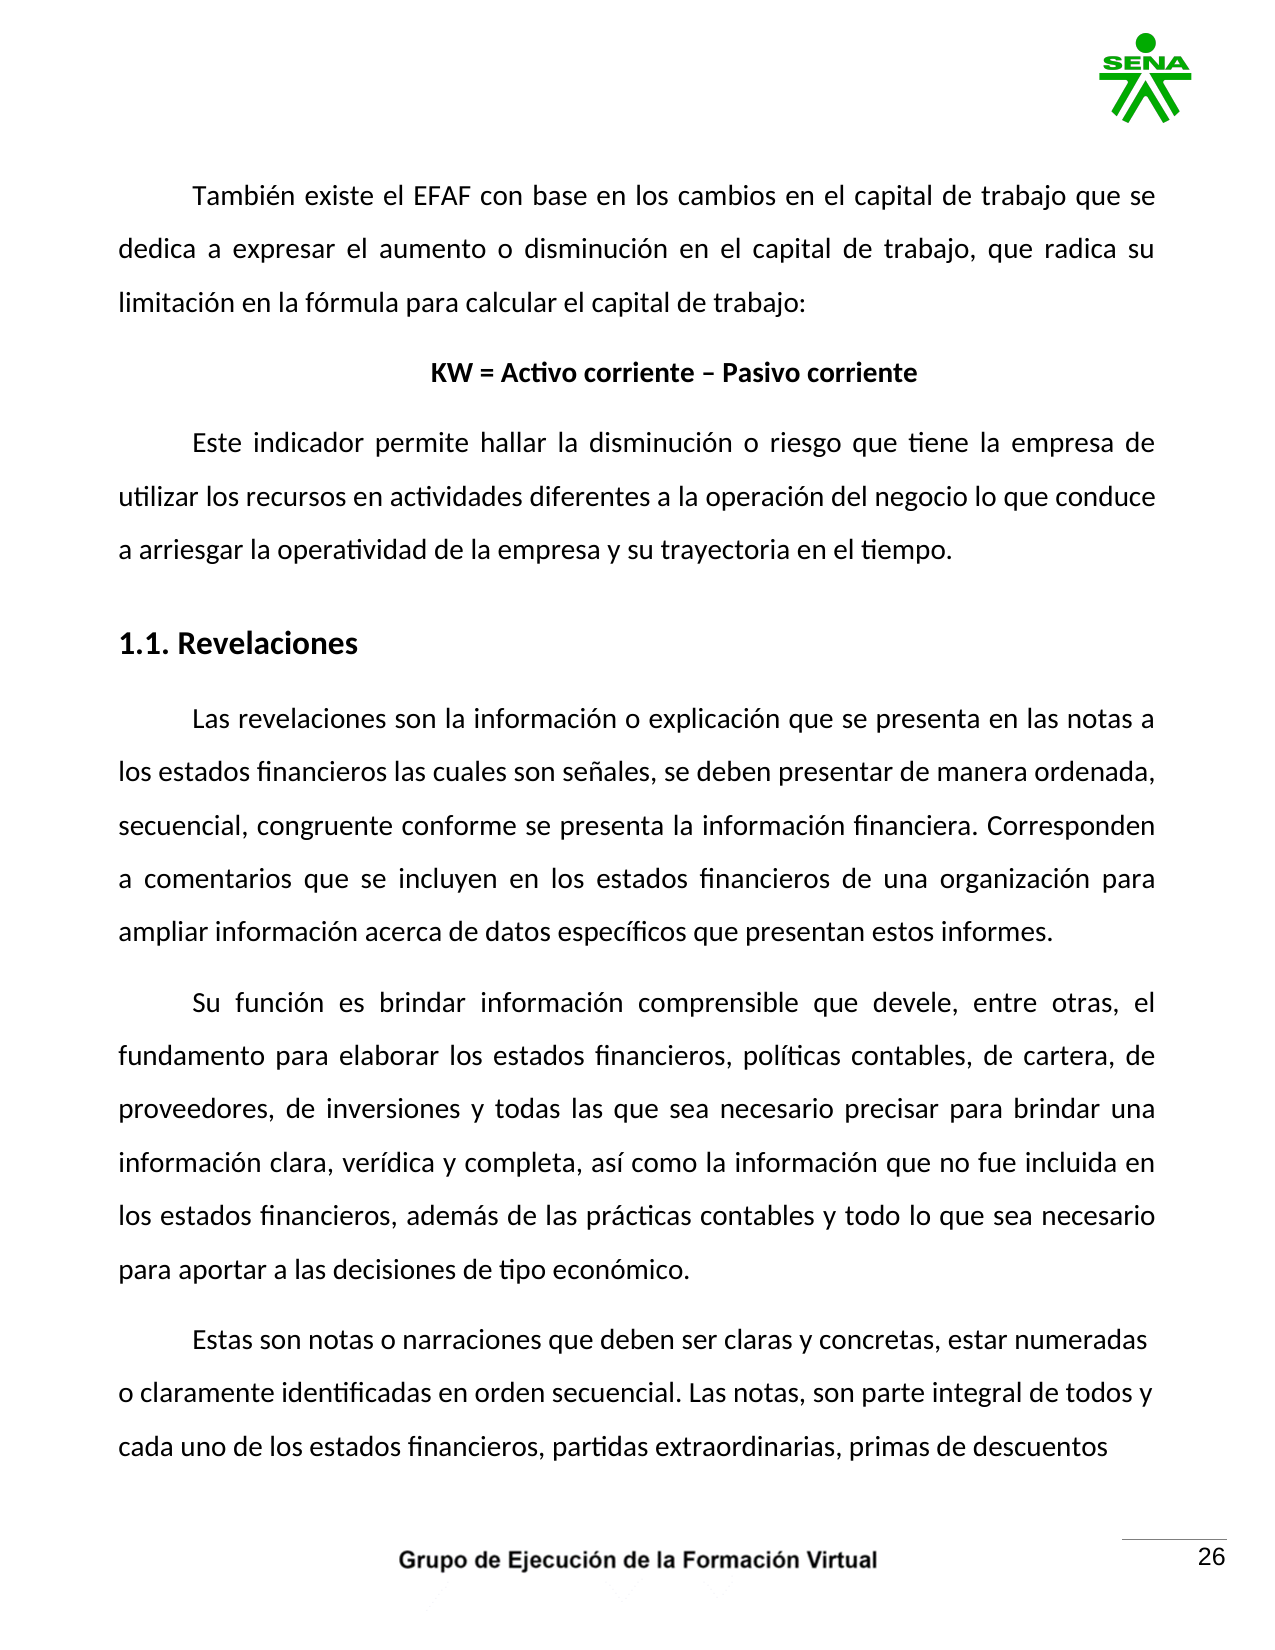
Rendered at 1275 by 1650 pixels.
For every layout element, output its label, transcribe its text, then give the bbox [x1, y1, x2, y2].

text También existe el EFAF con base en los cambios en el capital de trabajo que se dedica a expresar el aumento o disminución en el capital de trabajo, que radica su limitación en la fórmula para calcular el capital de trabajo: [118, 177, 1157, 320]
picture [0, 1500, 1275, 1611]
subtitle Revelaciones [118, 622, 1157, 663]
text Su función es brindar información comprensible que devele, entre otras, el fundamento para elaborar los estados financieros, políticas contables, de cartera, de proveedores, de inversiones y todas las que sea necesario precisar para brindar una información clara, verídica y completa, así como la información que no fue incluida en los estados financieros, además de las prácticas contables y todo lo que sea necesario para aportar a las decisiones de tipo económico. [118, 984, 1157, 1286]
text Este indicador permite hallar la disminución o riesgo que tiene la empresa de utilizar los recursos en actividades diferentes a la operación del negocio lo que conduce a arriesgar la operatividad de la empresa y su trayectoria en el tiempo. [118, 424, 1157, 567]
text Las revelaciones son la información o explicación que se presenta en las notas a los estados financieros las cuales son señales, se deben presentar de manera ordenada, secuencial, congruente conforme se presenta la información financiera. Corresponden a comentarios que se incluyen en los estados financieros de una organización para ampliar información acerca de datos específicos que presentan estos informes. [118, 700, 1157, 949]
picture [1099, 33, 1192, 123]
text KW = Activo corriente – Pasivo corriente [118, 354, 1157, 390]
